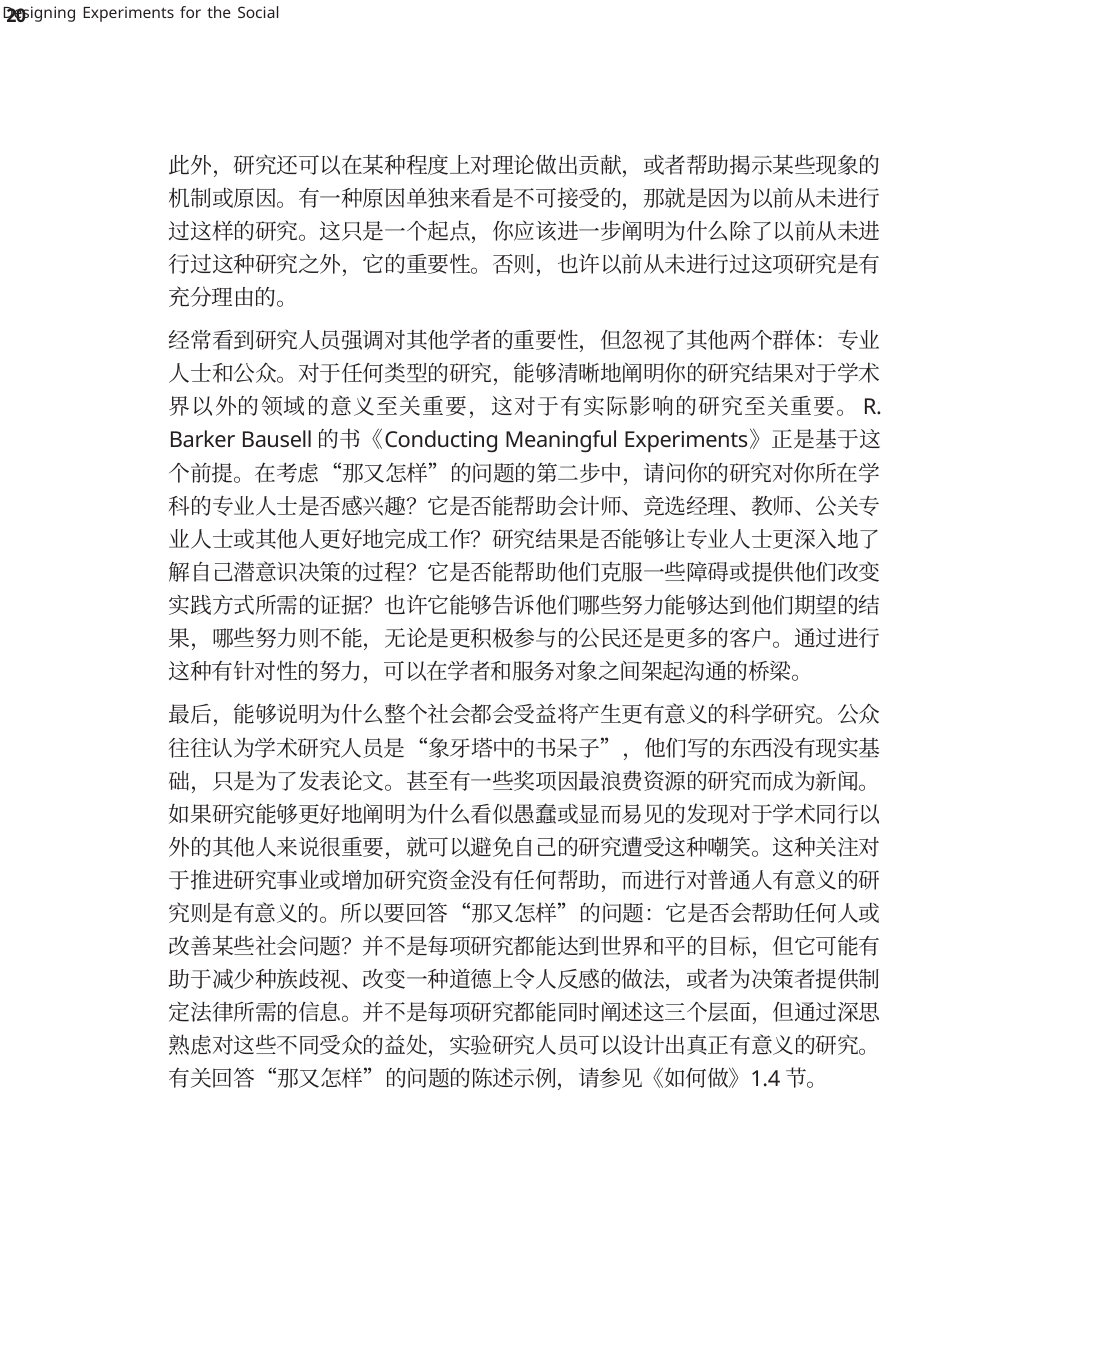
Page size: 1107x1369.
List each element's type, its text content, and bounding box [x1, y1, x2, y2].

text 最后，能够说明为什么整个社会都会受益将产生更有意义的科学研究。公众往往认为学术研究人员是“象牙塔中的书呆子”，他们写的东西没有现实基础，只是为了发表论文。甚至有一些奖项因最浪费资源的研究而成为新闻。如果研究能够更好地阐明为什么看似愚蠢或显而易见的发现对于学术同行以外的其他人来说很重要，就可以避免自己的研究遭受这种嘲笑。这种关注对于推进研究事业或增加研究资金没有任何帮助，而进行对普通人有意义的研究则是有意义的。所以要回答“那又怎样”的问题：它是否会帮助任何人或改善某些社会问题？并不是每项研究都能达到世界和平的目标，但它可能有助于减少种族歧视、改变一种道德上令人反感的做法，或者为决策者提供制定法律所需的信息。并不是每项研究都能同时阐述这三个层面，但通过深思熟虑对这些不同受众的益处，实验研究人员可以设计出真正有意义的研究。有关回答“那又怎样”的问题的陈述示例，请参见《如何做》1.4节。 [169, 698, 882, 1093]
text 此外，研究还可以在某种程度上对理论做出贡献，或者帮助揭示某些现象的机制或原因。有一种原因单独来看是不可接受的，那就是因为以前从未进行过这样的研究。这只是一个起点，你应该进一步阐明为什么除了以前从未进行过这种研究之外，它的重要性。否则，也许以前从未进行过这项研究是有充分理由的。 [169, 148, 882, 312]
text 经常看到研究人员强调对其他学者的重要性，但忽视了其他两个群体：专业人士和公众。对于任何类型的研究，能够清晰地阐明你的研究结果对于学术界以外的领域的意义至关重要，这对于有实际影响的研究至关重要。R. Barker Bausell的书《Conducting Meaningful Experiments》正是基于这个前提。在考虑“那又怎样”的问题的第二步中，请问你的研究对你所在学科的专业人士是否感兴趣？它是否能帮助会计师、竞选经理、教师、公关专业人士或其他人更好地完成工作？研究结果是否能够让专业人士更深入地了解自己潜意识决策的过程？它是否能帮助他们克服一些障碍或提供他们改变实践方式所需的证据？也许它能够告诉他们哪些努力能够达到他们期望的结果，哪些努力则不能，无论是更积极参与的公民还是更多的客户。通过进行这种有针对性的努力，可以在学者和服务对象之间架起沟通的桥梁。 [169, 323, 882, 686]
